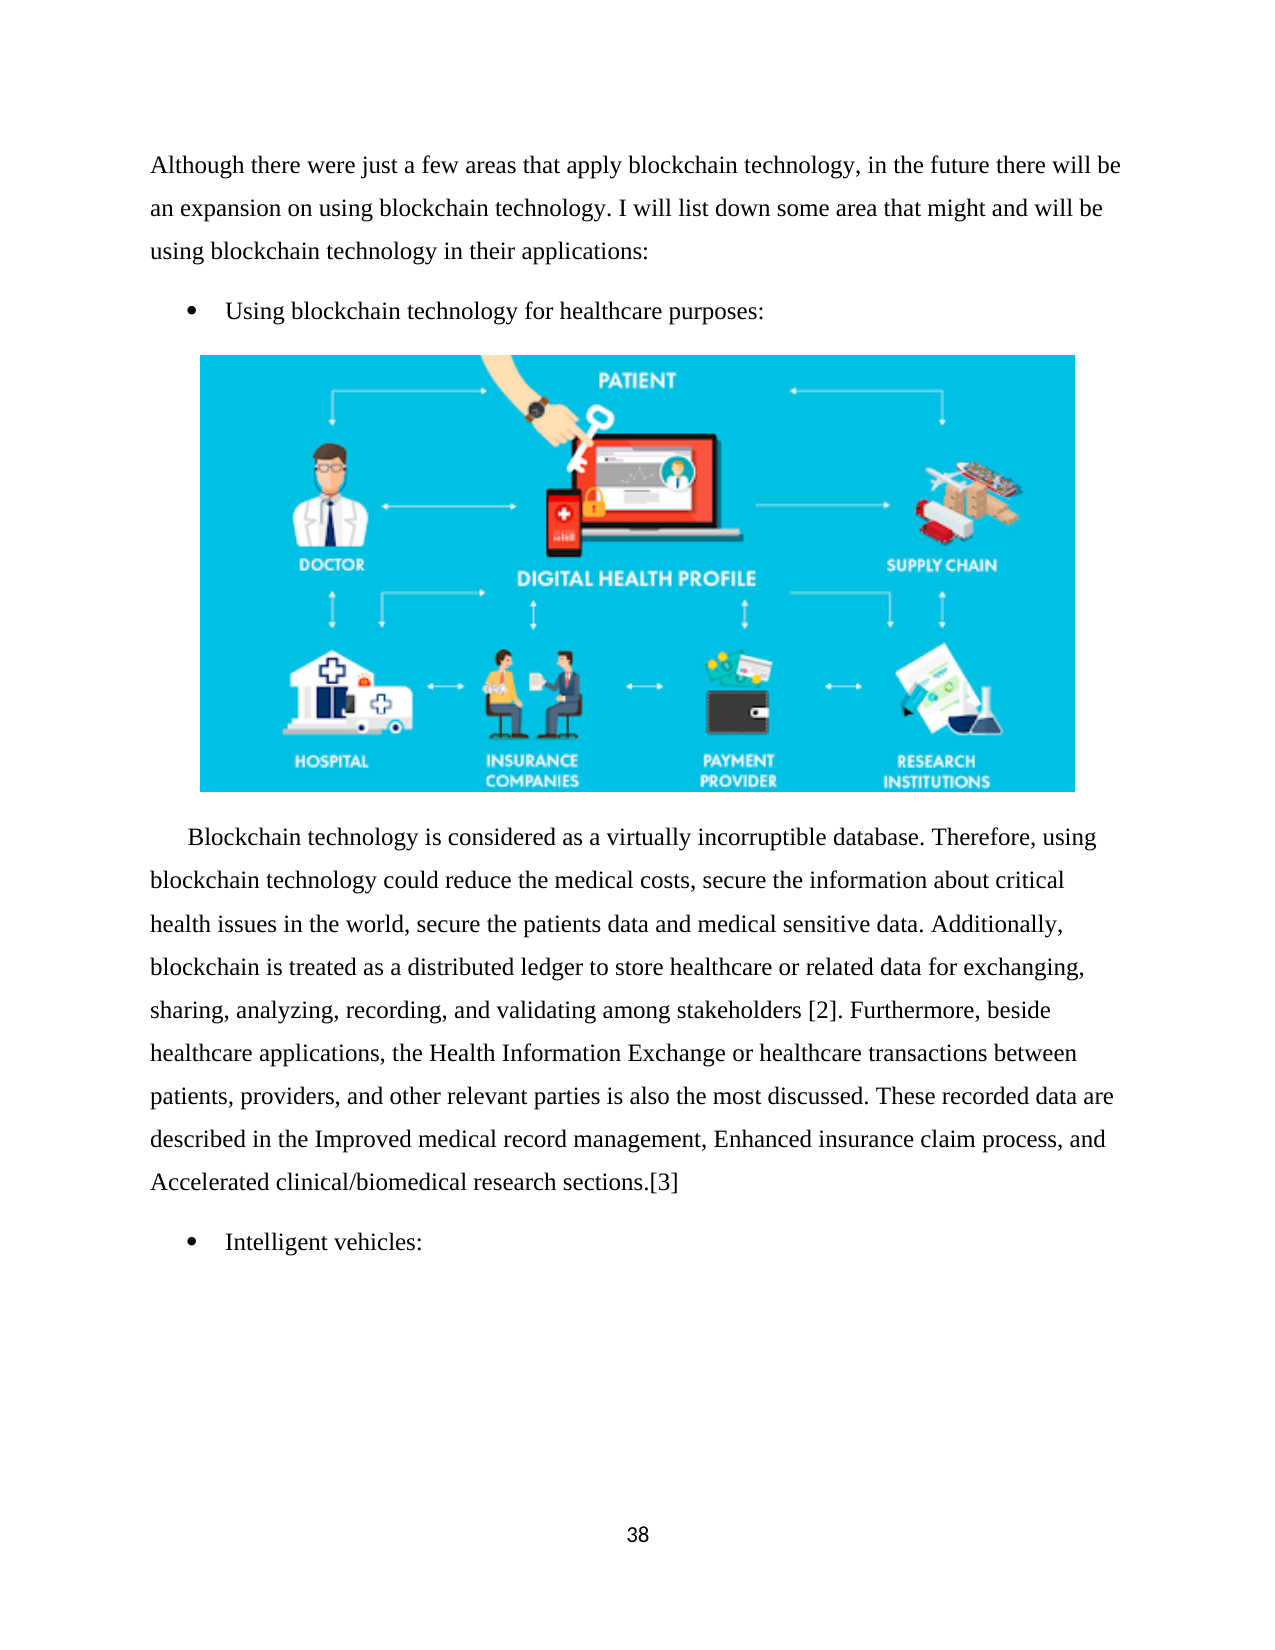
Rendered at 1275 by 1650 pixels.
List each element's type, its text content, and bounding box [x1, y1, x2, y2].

list Intelligent vehicles: [187, 1227, 1125, 1256]
text Blockchain technology is considered as a virtually incorruptible database. Therefore, using blockchain technology could reduce the medical costs, secure the information about critical health issues in the world, secure the patients data and medical sensitive data. Additionally, blockchain is treated as a distributed ledger to store healthcare or related data for exchanging, sharing, analyzing, recording, and validating among stakeholders [2]. Furthermore, beside healthcare applications, the Health Information Exchange or healthcare transactions between patients, providers, and other relevant parties is also the most discussed. These recorded data are described in the Improved medical record management, Enhanced insurance claim process, and Accelerated clinical/biomedical research sections.[3] [150, 822, 1125, 1196]
text Although there were just a few areas that apply blockchain technology, in the future there will be an expansion on using blockchain technology. I will list down some area that might and will be using blockchain technology in their applications: [150, 150, 1125, 265]
picture [200, 355, 1076, 792]
list Using blockchain technology for healthcare purposes: [187, 296, 1125, 325]
